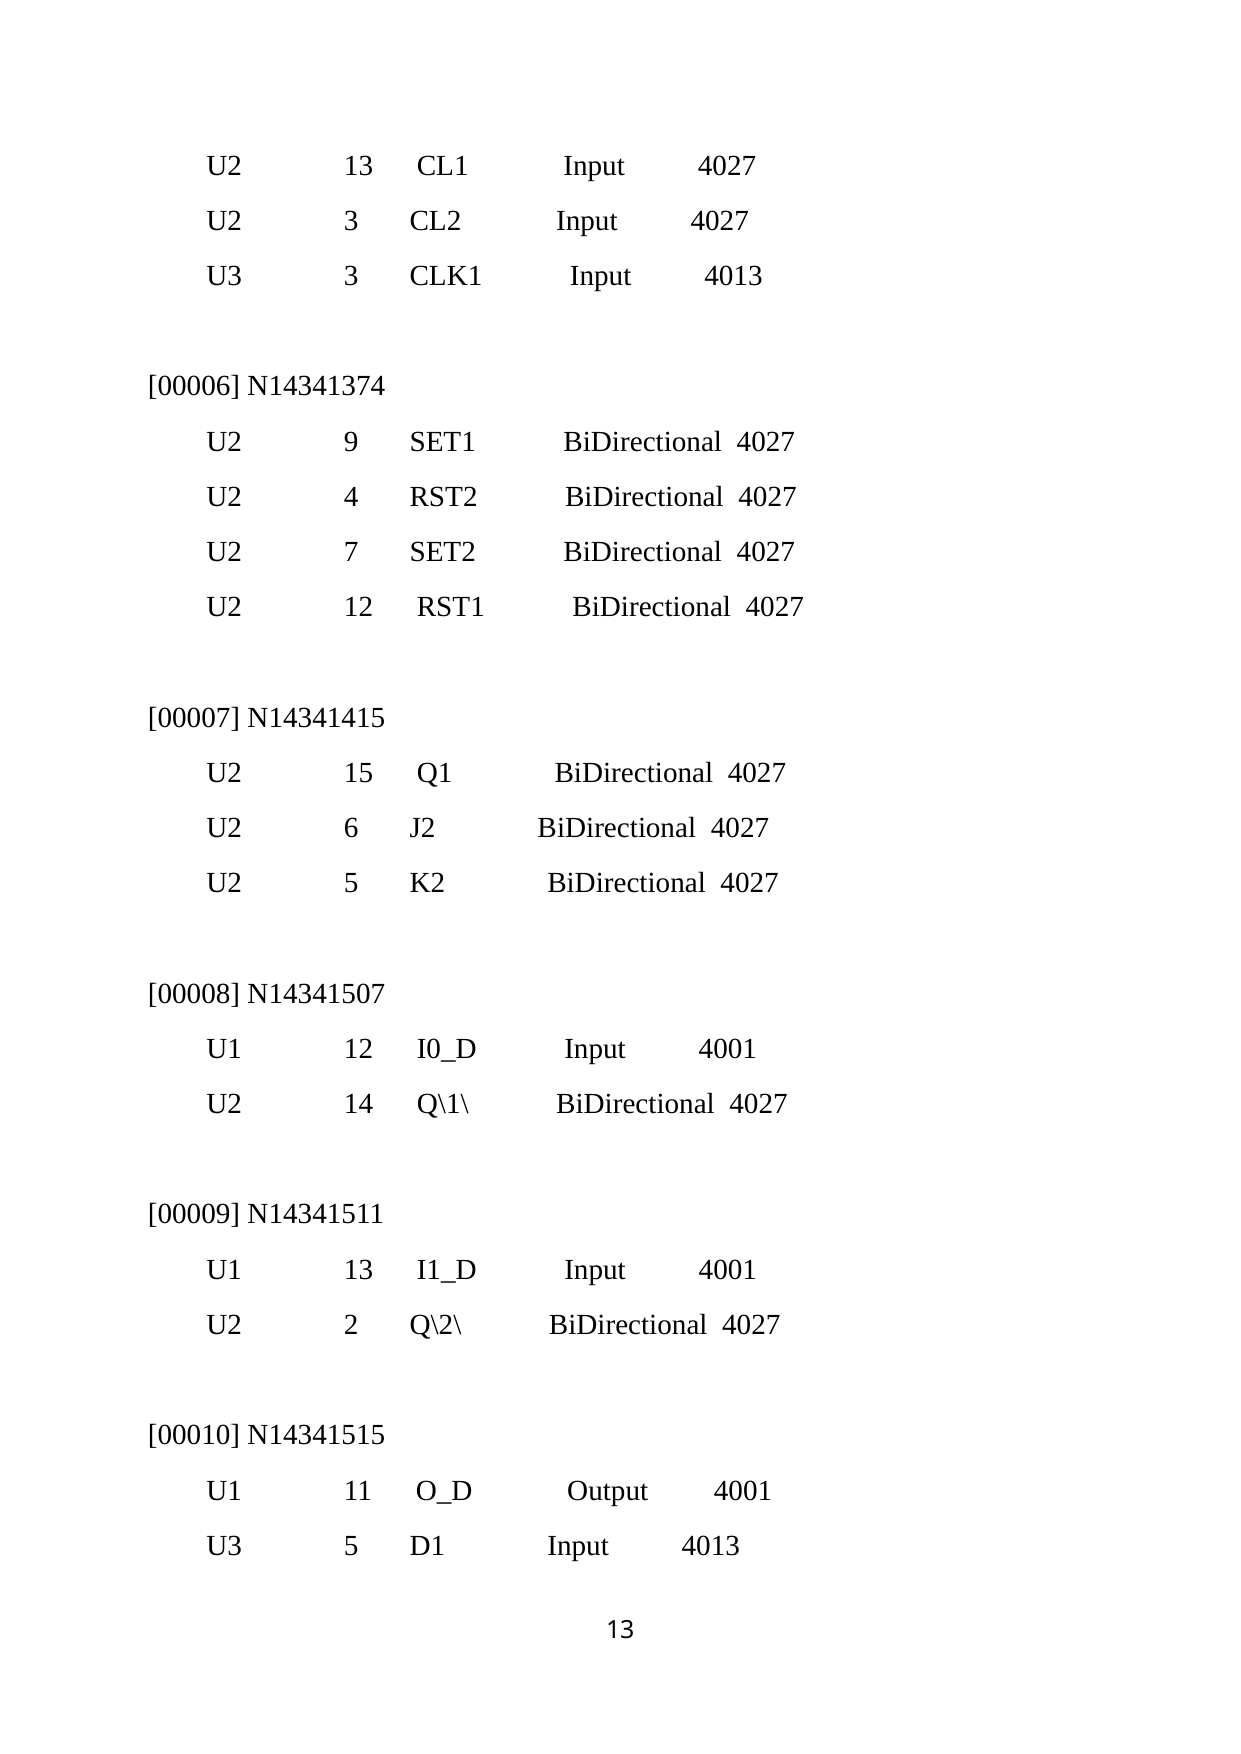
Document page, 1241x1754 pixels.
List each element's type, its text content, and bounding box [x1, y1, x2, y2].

text U2 9 SET1 BiDirectional 4027 [148, 424, 1093, 457]
text U2 6 J2 BiDirectional 4027 [148, 810, 1093, 844]
text [00006] N14341374 [148, 368, 1093, 402]
text U1 13 I1_D Input 4001 [148, 1252, 1093, 1285]
text U2 13 CL1 Input 4027 [148, 148, 1093, 181]
text U2 2 Q\2\ BiDirectional 4027 [148, 1307, 1093, 1341]
text [00008] N14341507 [148, 976, 1093, 1009]
text [00009] N14341511 [148, 1197, 1093, 1230]
text U3 3 CLK1 Input 4013 [148, 258, 1093, 292]
text U2 3 CL2 Input 4027 [148, 203, 1093, 236]
text U2 14 Q\1\ BiDirectional 4027 [148, 1086, 1093, 1120]
text U2 15 Q1 BiDirectional 4027 [148, 755, 1093, 788]
text U3 5 D1 Input 4013 [148, 1528, 1093, 1561]
text U1 12 I0_D Input 4001 [148, 1031, 1093, 1064]
text U2 7 SET2 BiDirectional 4027 [148, 534, 1093, 568]
text [00010] N14341515 [148, 1417, 1093, 1451]
text U1 11 O_D Output 4001 [148, 1473, 1093, 1506]
text U2 4 RST2 BiDirectional 4027 [148, 479, 1093, 512]
text U2 12 RST1 BiDirectional 4027 [148, 589, 1093, 623]
text U2 5 K2 BiDirectional 4027 [148, 865, 1093, 899]
text [00007] N14341415 [148, 700, 1093, 733]
